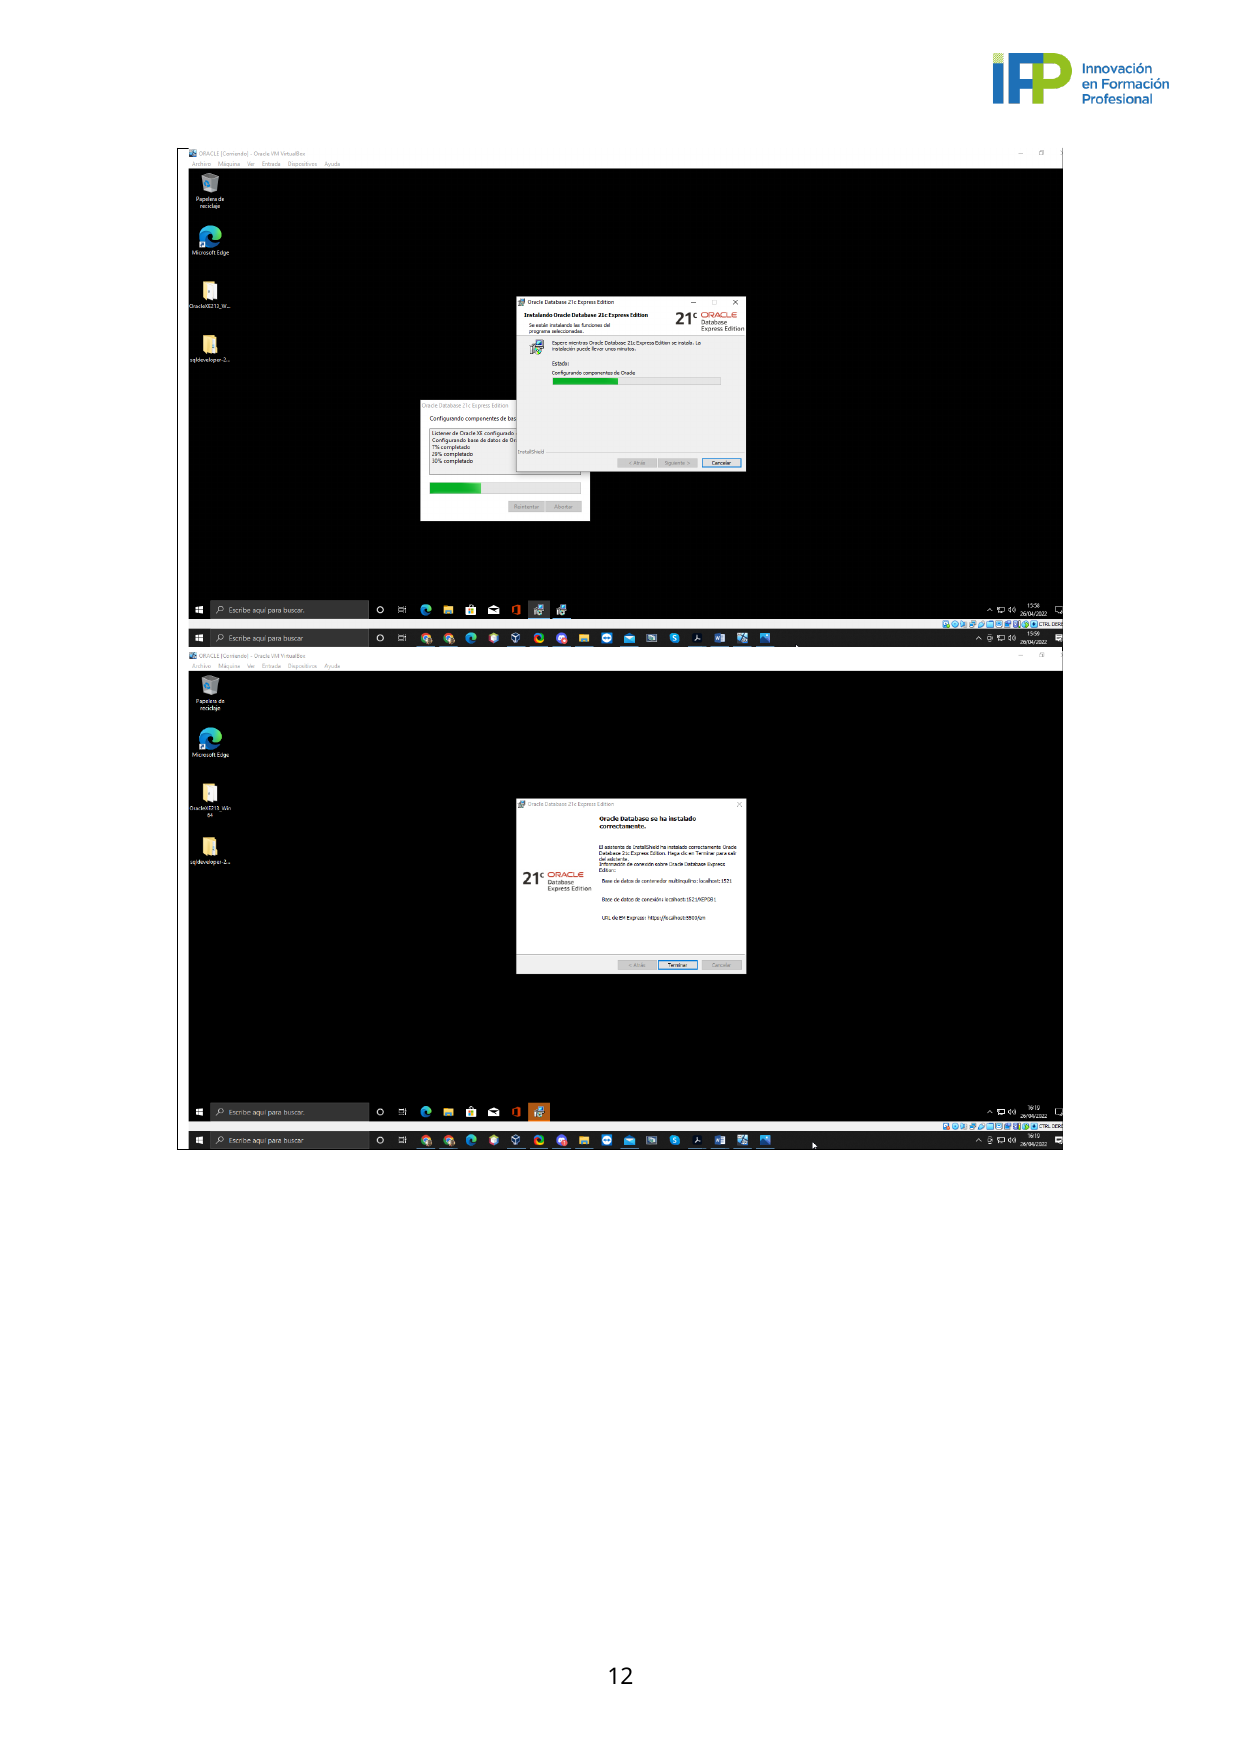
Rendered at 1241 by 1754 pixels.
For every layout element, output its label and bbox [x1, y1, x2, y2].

picture [188, 651, 1063, 1149]
picture [188, 148, 1063, 647]
table_cell [178, 149, 1062, 1149]
picture [990, 53, 1172, 104]
